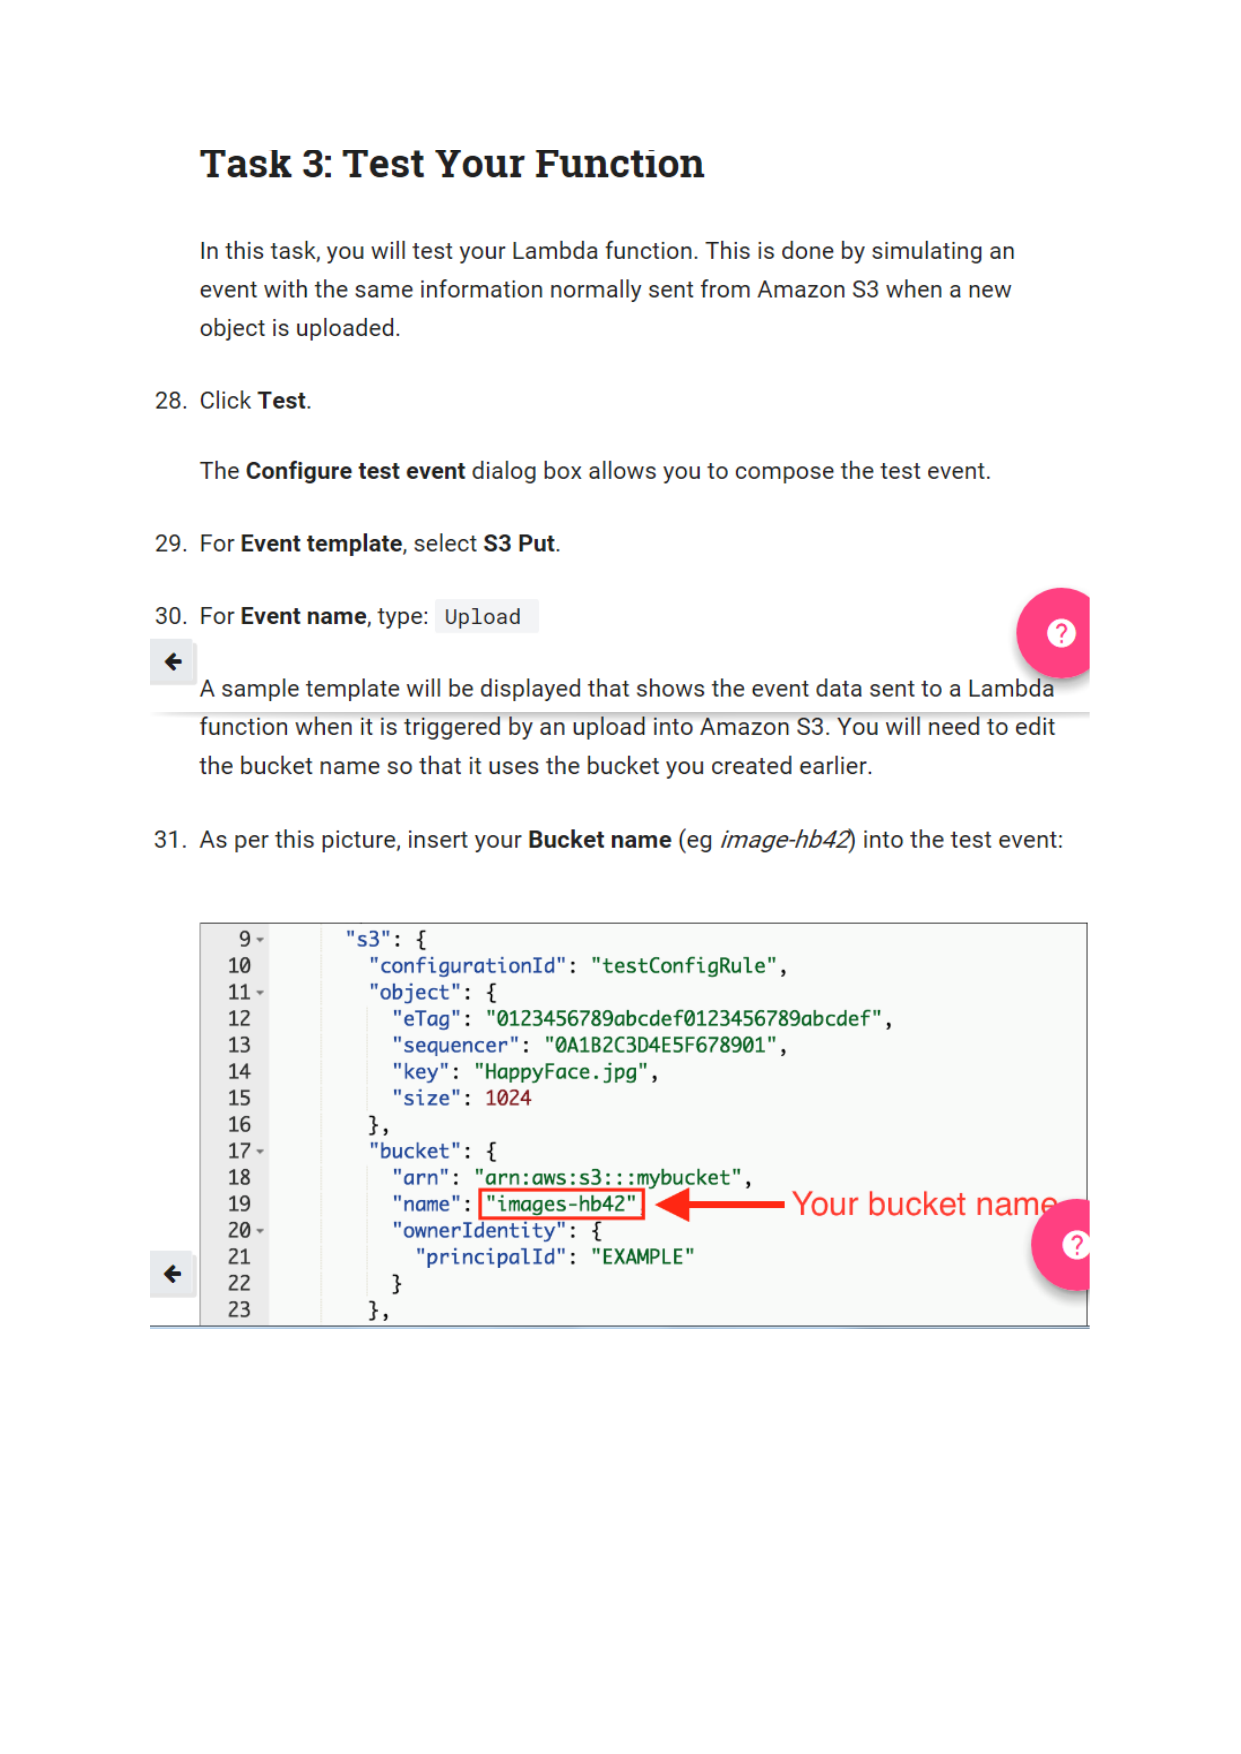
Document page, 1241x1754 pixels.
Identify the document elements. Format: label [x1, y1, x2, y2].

picture [150, 150, 1090, 708]
picture [150, 712, 1090, 1329]
